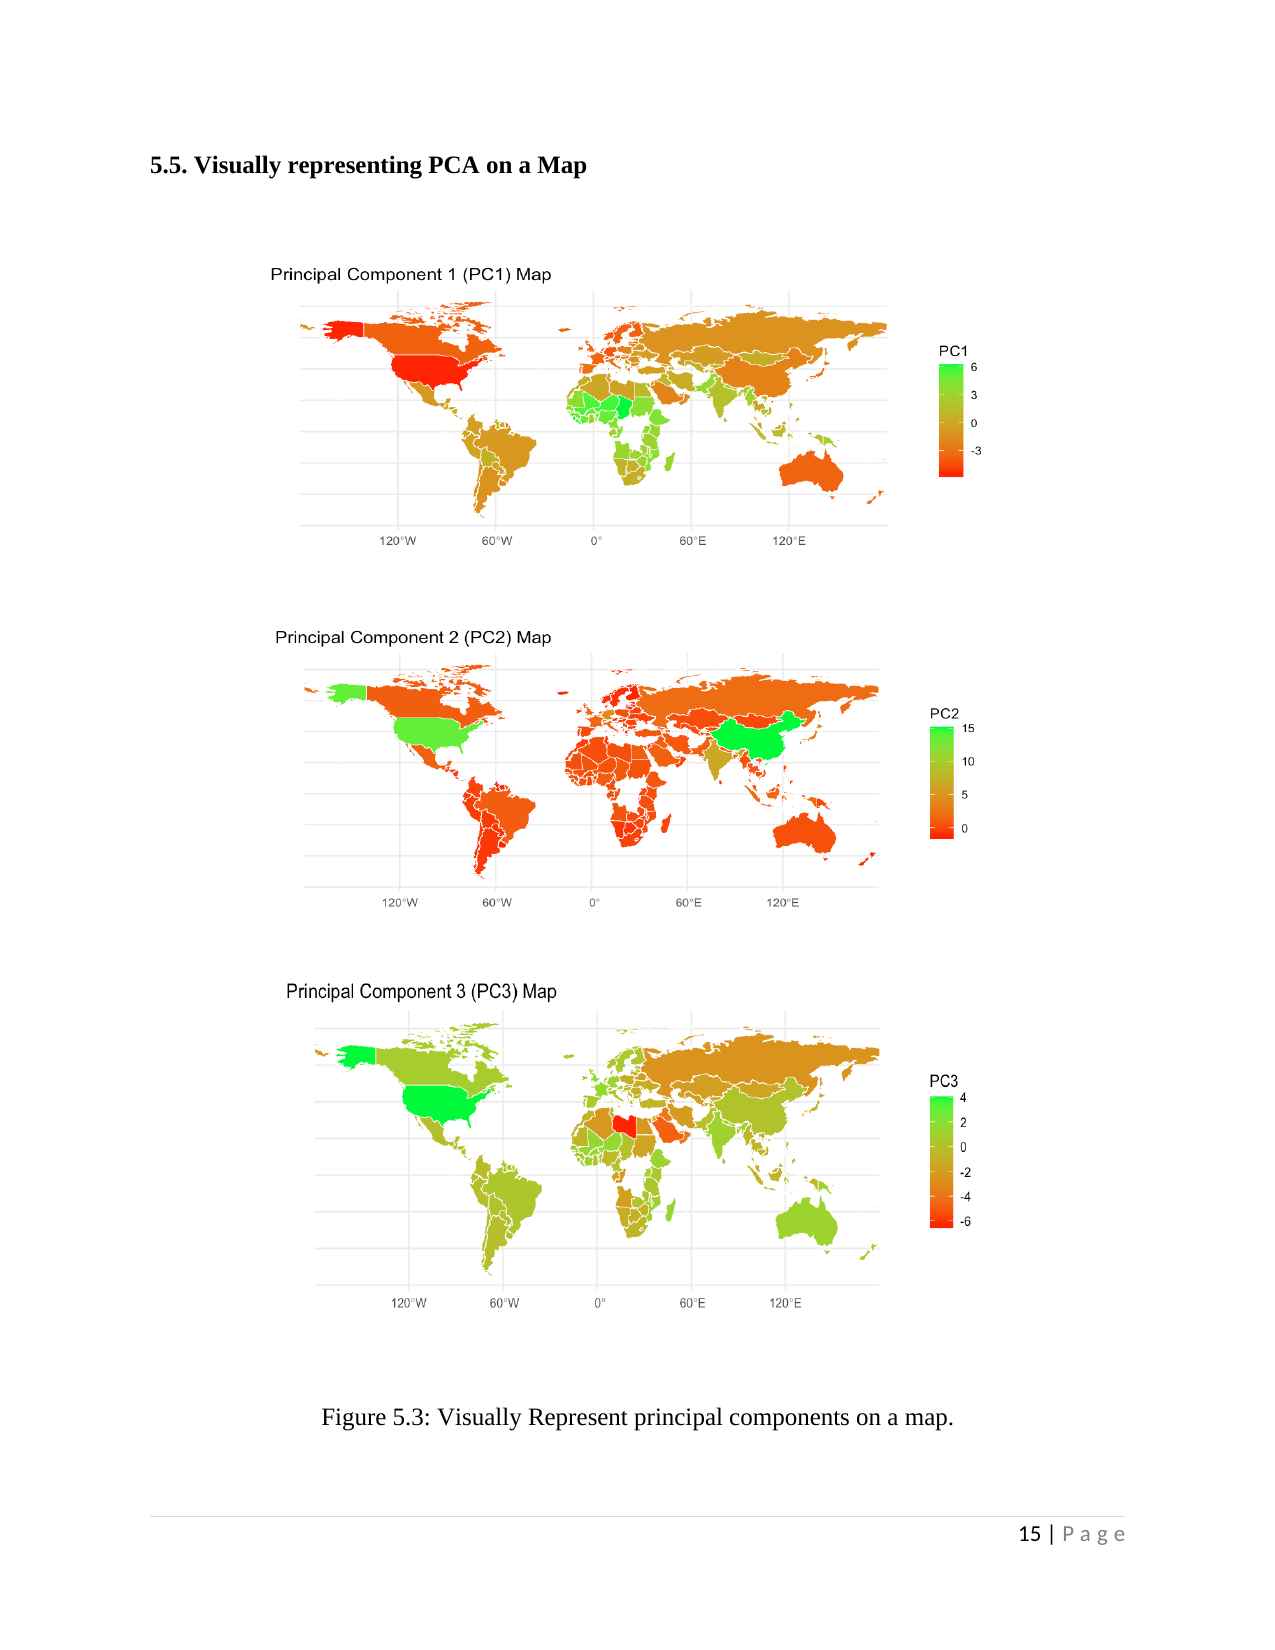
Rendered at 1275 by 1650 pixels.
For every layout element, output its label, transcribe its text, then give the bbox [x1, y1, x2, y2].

picture [274, 958, 1001, 1389]
text 5.5. Visually representing PCA on a Map [150, 150, 1125, 179]
picture [269, 193, 1006, 585]
picture [260, 598, 1015, 944]
text Figure 5.3: Visually Represent principal components on a map. [150, 1402, 1125, 1431]
